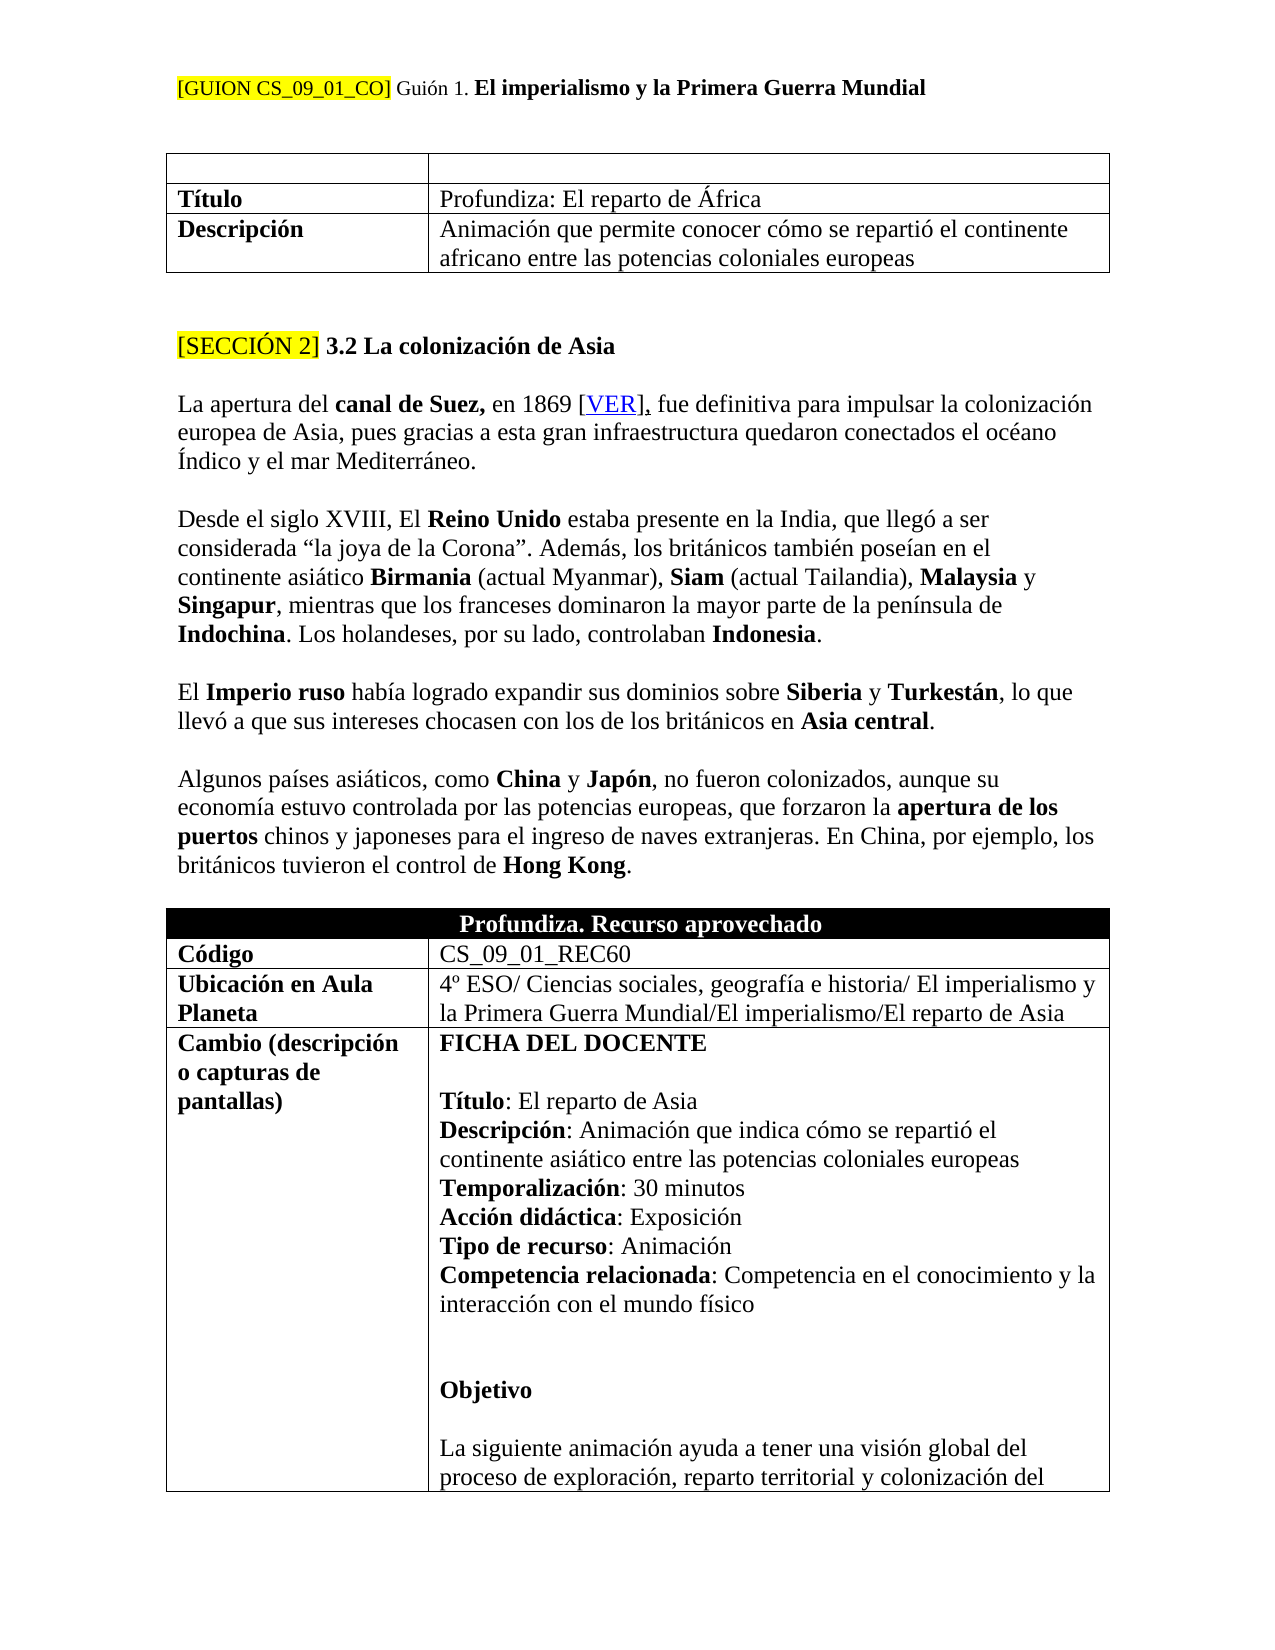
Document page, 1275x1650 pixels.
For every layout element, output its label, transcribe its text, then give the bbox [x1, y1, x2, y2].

table_cell CS_09_01_REC60 [429, 939, 1109, 968]
text La apertura del canal de Suez, en 1869 [VER], fue definitiva para impulsar la colonización europea de Asia, pues gracias a esta gran infraestructura quedaron conectados el océano Índico y el mar Mediterráneo. [177, 389, 1098, 475]
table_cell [167, 154, 428, 183]
table_cell Título [167, 184, 428, 213]
text Desde el siglo XVIII, El Reino Unido estaba presente en la India, que llegó a ser considerada “la joya de la Corona”. Además, los británicos también poseían en el continente asiático Birmania (actual Myanmar), Siam (actual Tailandia), Malaysia y Singapur, mientras que los franceses dominaron la mayor parte de la península de Indochina. Los holandeses, por su lado, controlaban Indonesia. [177, 504, 1098, 648]
text [SECCIÓN 2] 3.2 La colonización de Asia [319, 331, 1098, 359]
table_cell Ubicación en Aula Planeta [167, 969, 428, 1027]
table_cell 4º ESO/ Ciencias sociales, geografía e historia/ El imperialismo y la Primera Guerra Mundial/El imperialismo/El reparto de Asia [429, 969, 1109, 1027]
table_cell Descripción [167, 214, 428, 272]
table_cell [429, 1028, 1109, 1491]
table_header Profundiza. Recurso aprovechado [167, 909, 1109, 938]
text El Imperio ruso había logrado expandir sus dominios sobre Siberia y Turkestán, lo que llevó a que sus intereses chocasen con los de los británicos en Asia central. [177, 677, 1098, 734]
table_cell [167, 1028, 428, 1491]
table_cell Profundiza: El reparto de África [429, 184, 1109, 213]
table_cell Animación que permite conocer cómo se repartió el continente africano entre las potencias coloniales europeas [429, 214, 1109, 272]
text Algunos países asiáticos, como China y Japón, no fueron colonizados, aunque su economía estuvo controlada por las potencias europeas, que forzaron la apertura de los puertos chinos y japoneses para el ingreso de naves extranjeras. En China, por ejemplo, los británicos tuvieron el control de Hong Kong. [177, 764, 1098, 879]
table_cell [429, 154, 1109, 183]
table_cell Código [167, 939, 428, 968]
